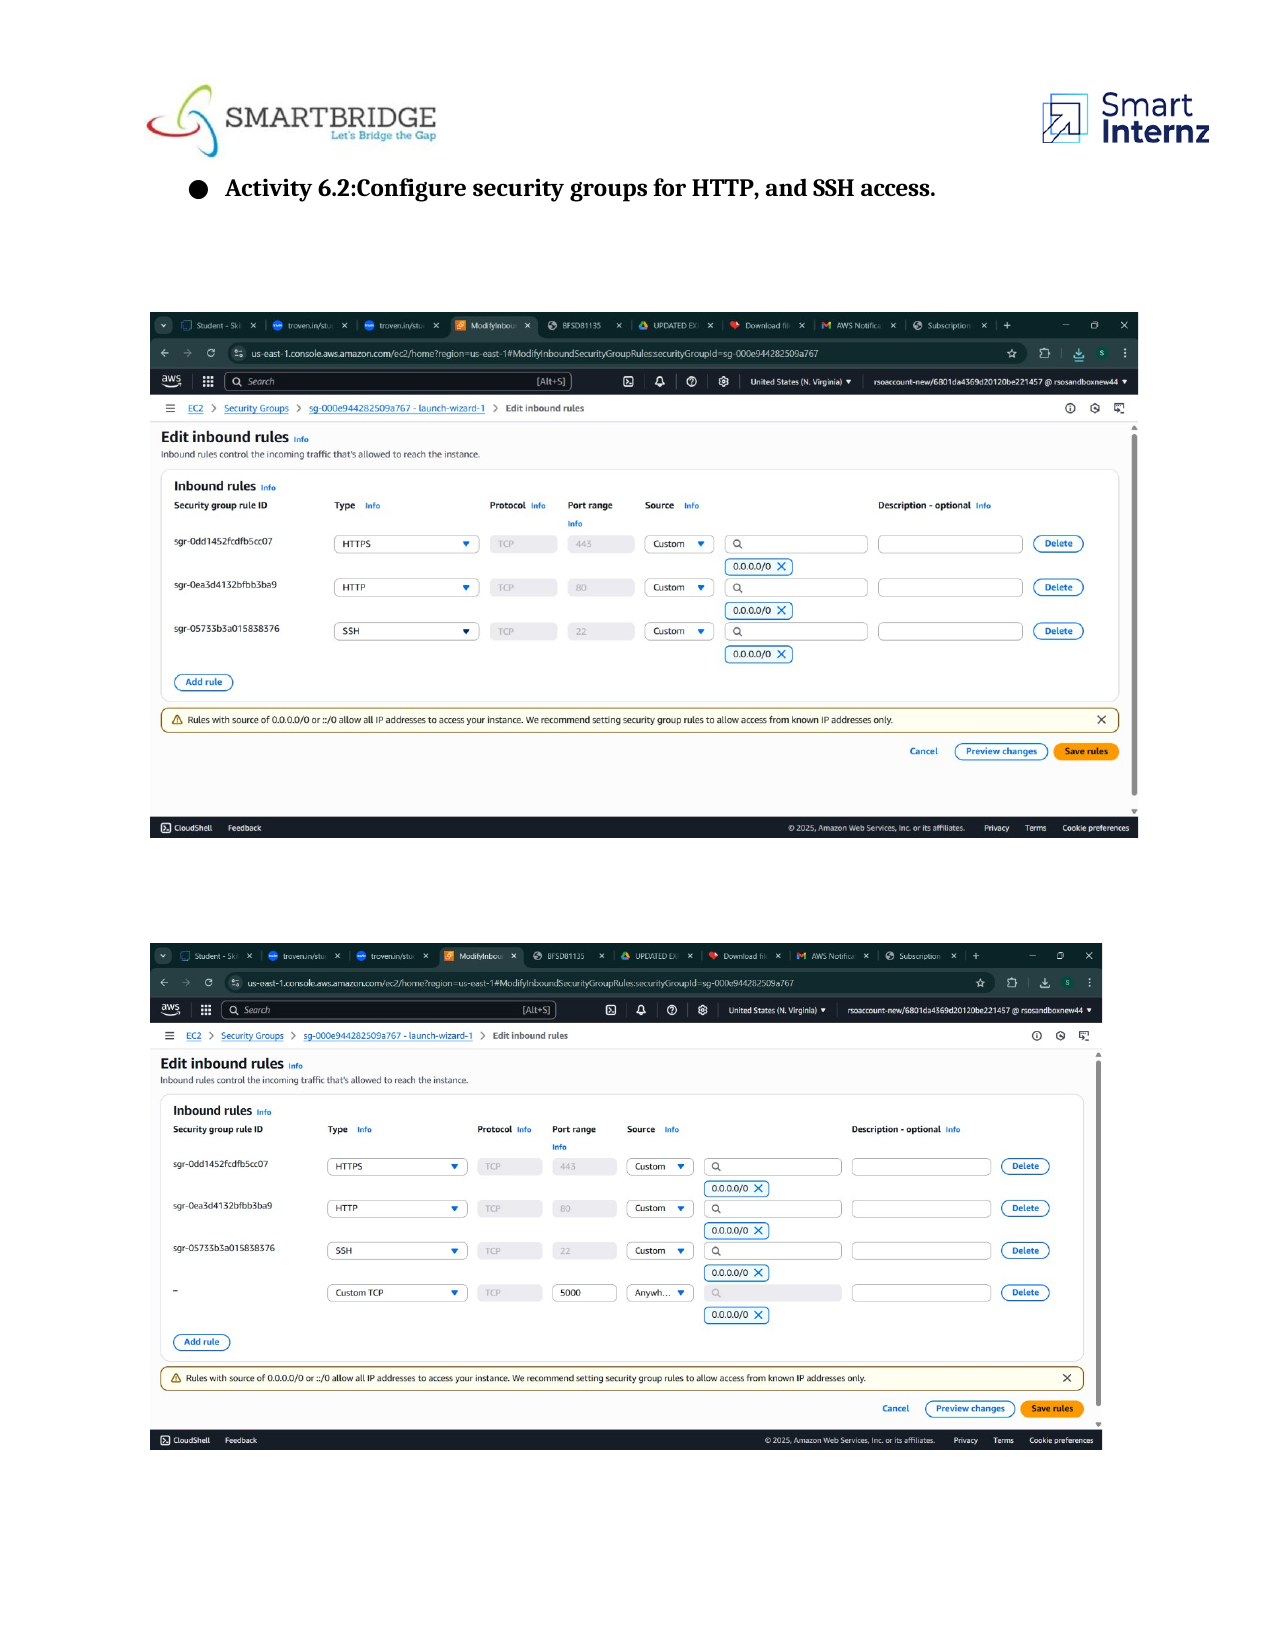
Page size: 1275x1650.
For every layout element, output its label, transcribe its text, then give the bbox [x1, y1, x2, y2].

picture [150, 312, 1139, 838]
list Activity 6.2:Configure security groups for HTTP, and SSH access. [187, 169, 1275, 203]
picture [1042, 92, 1209, 143]
picture [150, 943, 1103, 1450]
picture [143, 78, 439, 161]
